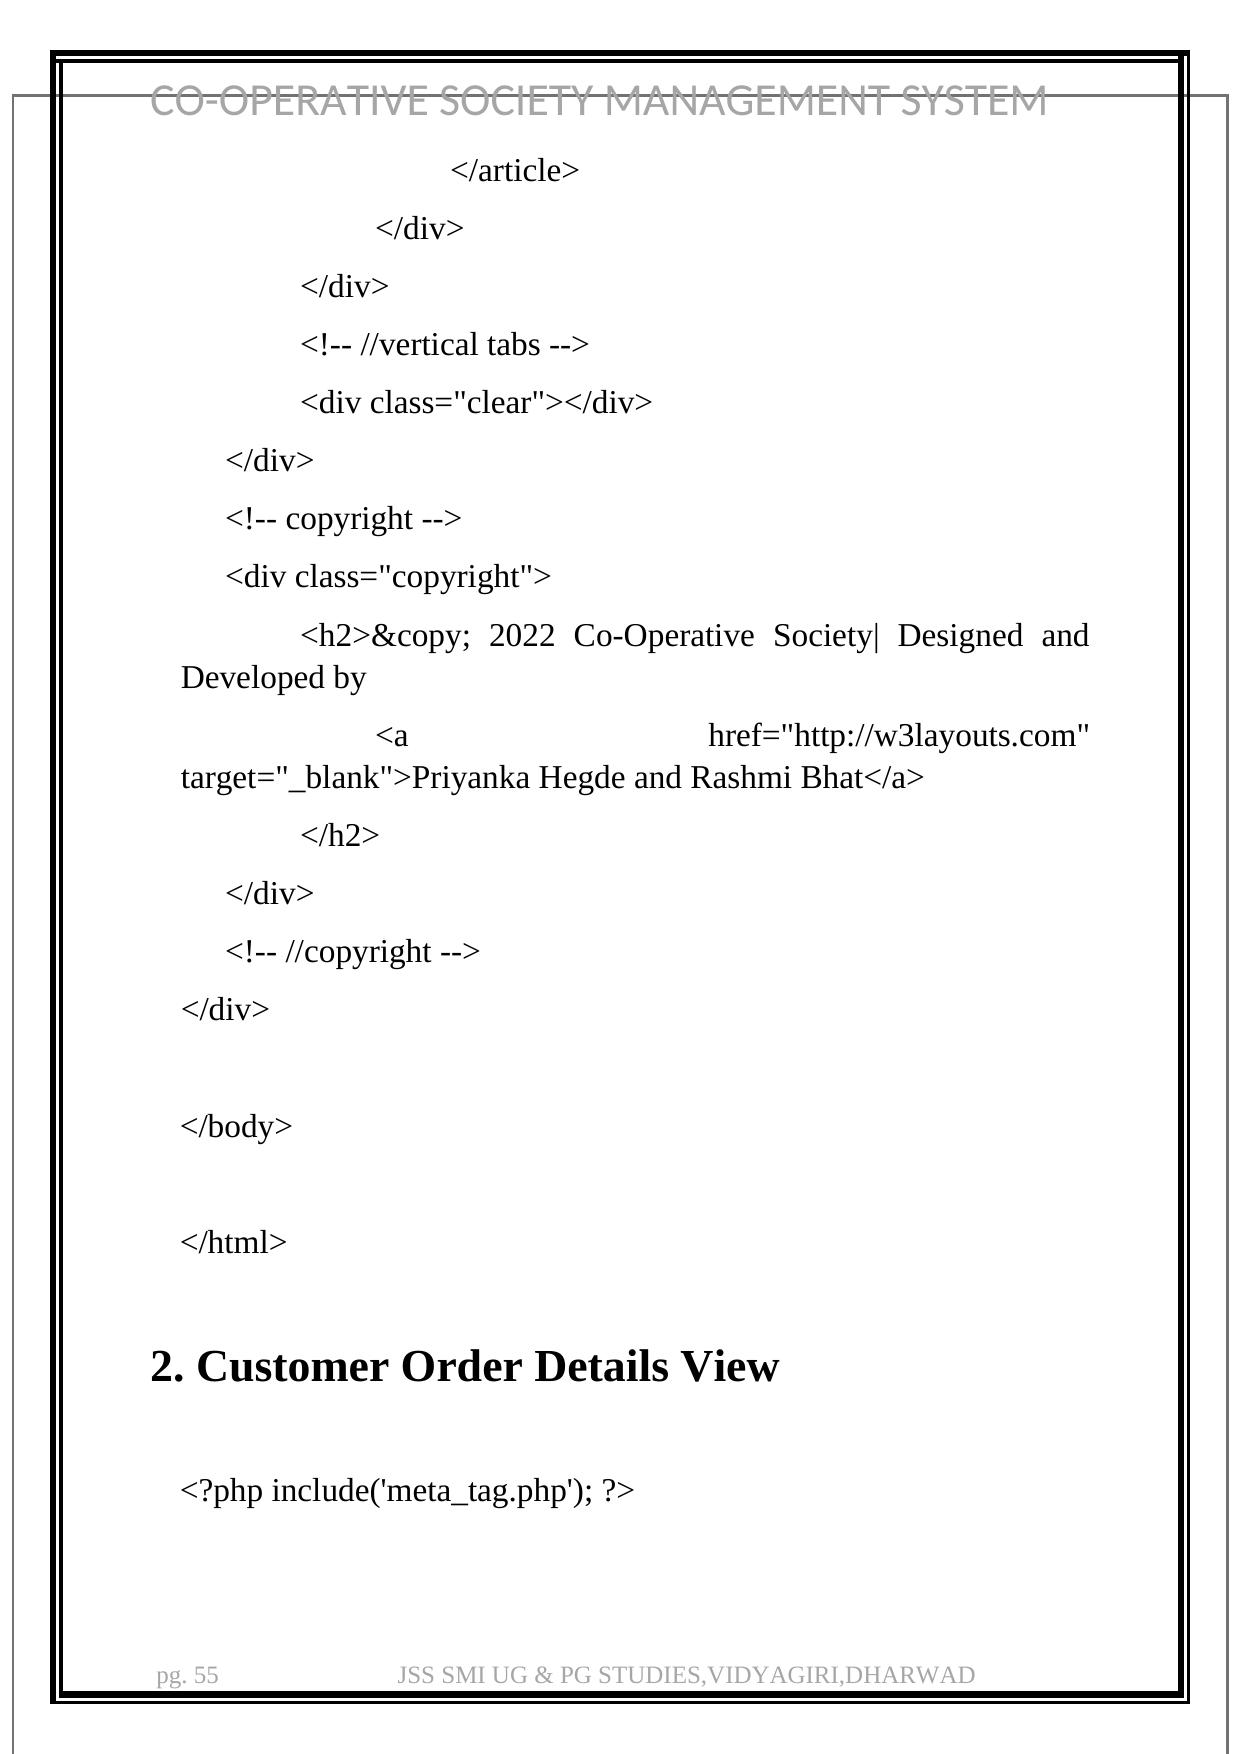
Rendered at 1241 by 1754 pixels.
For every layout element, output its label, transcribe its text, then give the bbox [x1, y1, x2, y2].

text </div> [179, 873, 1090, 912]
text <!-- //copyright --> [179, 932, 1090, 970]
text </body> [179, 1106, 1090, 1144]
text <div class="copyright"> [179, 557, 1090, 595]
text <!-- //vertical tabs --> [179, 324, 1090, 363]
text </article> [179, 150, 1090, 188]
text 2. Customer Order Details View [150, 1338, 1090, 1391]
text <h2>&copy; 2022 Co-Operative Society| Designed and Developed by [179, 615, 1090, 695]
text <?php include('meta_tag.php'); ?> [179, 1471, 1090, 1509]
text </html> [179, 1222, 1090, 1261]
text </div> [179, 990, 1090, 1028]
text <!-- copyright --> [179, 499, 1090, 537]
text </div> [179, 441, 1090, 479]
text </div> [179, 266, 1090, 304]
text <a href="http://w3layouts.com" target="_blank">Priyanka Hegde and Rashmi Bhat</a> [179, 715, 1090, 796]
text </h2> [179, 815, 1090, 854]
text </div> [179, 208, 1090, 246]
text <div class="clear"></div> [179, 382, 1090, 421]
